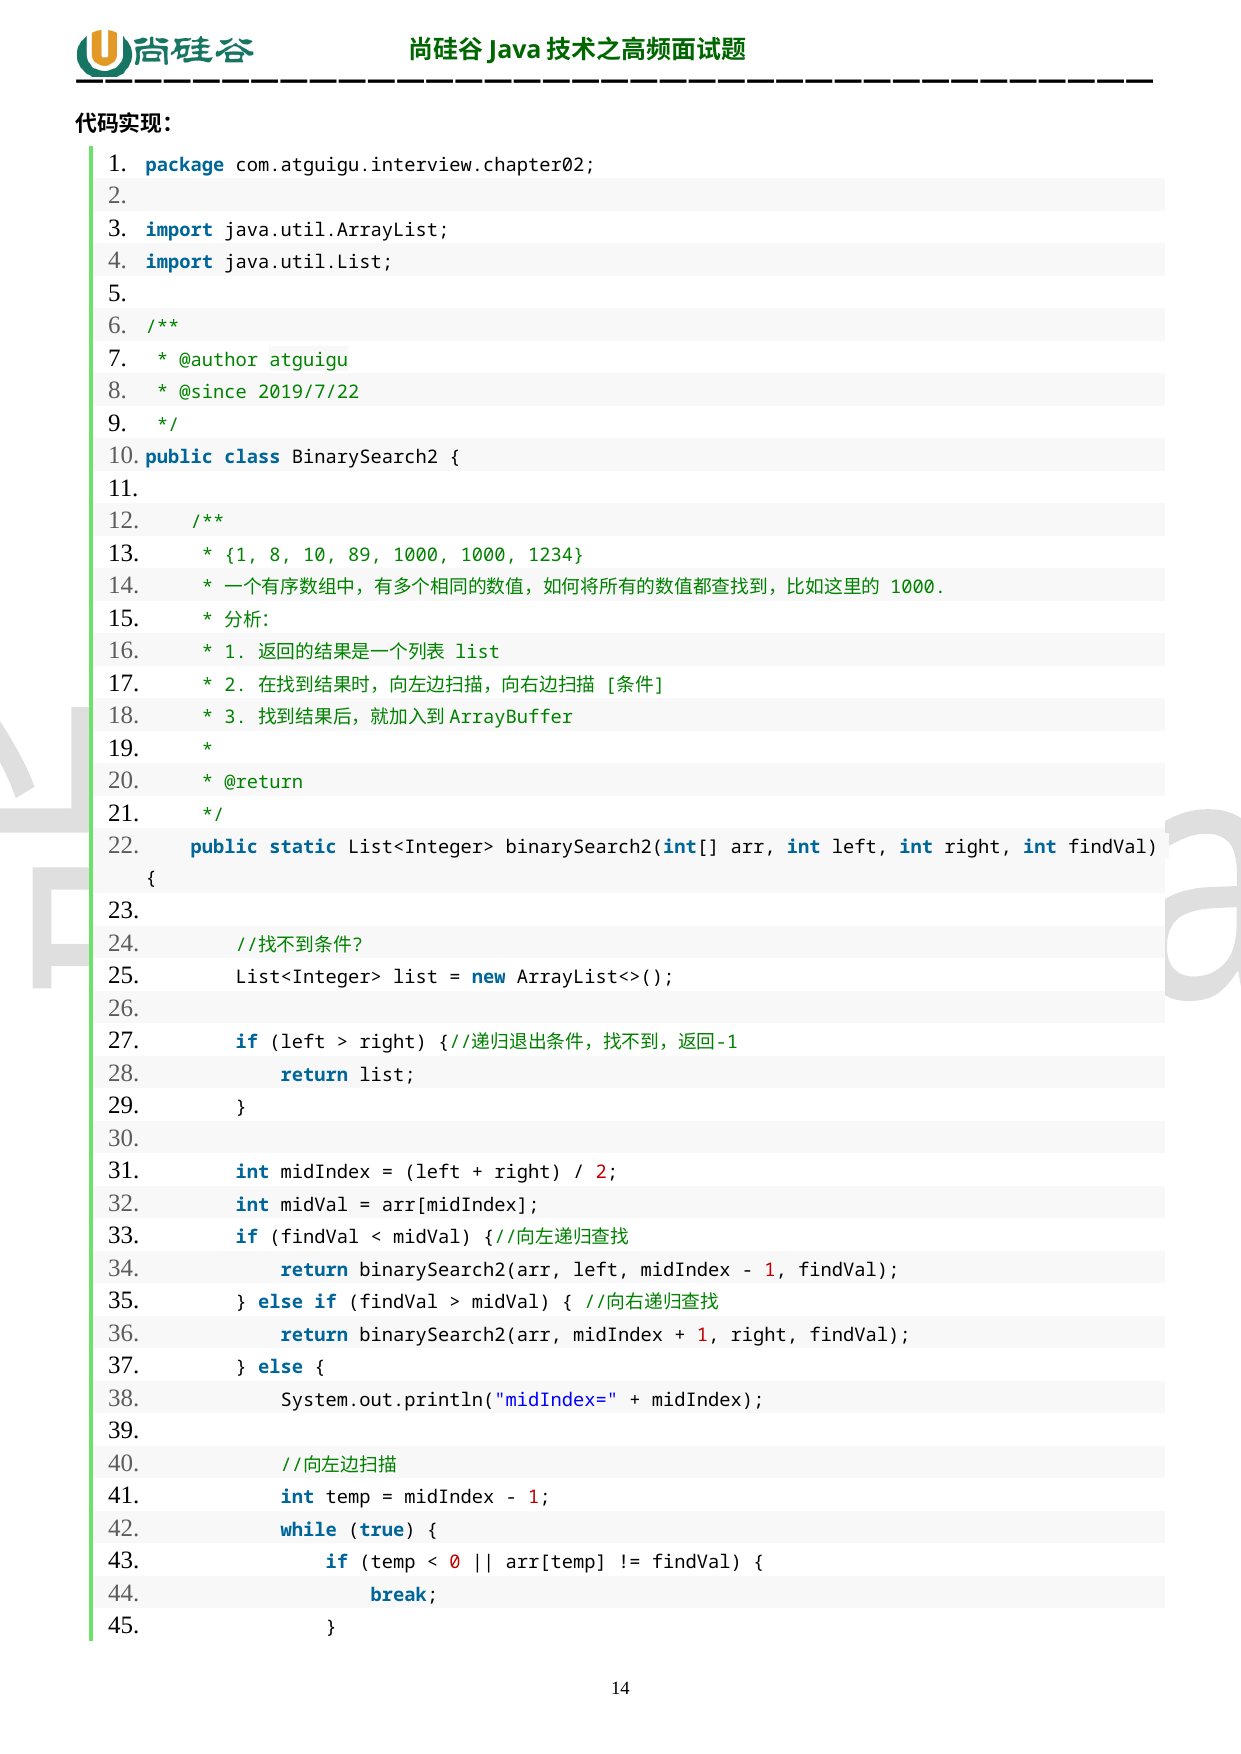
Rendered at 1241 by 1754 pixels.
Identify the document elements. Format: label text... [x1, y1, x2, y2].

list int midIndex = (left + right) / 2; [93, 1153, 1165, 1186]
list /** [93, 308, 1165, 341]
list return binarySearch2(arr, midIndex + 1, right, findVal); [93, 1316, 1165, 1348]
list */ [93, 796, 1165, 828]
list } [93, 1088, 1165, 1121]
list */ [93, 406, 1165, 438]
list * 2. 在找到结果时，向左边扫描，向右边扫描 [条件] [93, 666, 1165, 698]
list * @return [93, 763, 1165, 796]
list } else if (findVal > midVal) { //向右递归查找 [93, 1283, 1165, 1316]
list List<Integer> list = new ArrayList<>(); [93, 958, 1165, 991]
list * 一个有序数组中，有多个相同的数值，如何将所有的数值都查找到，比如这里的 1000. [93, 568, 1165, 601]
list * 1. 返回的结果是一个列表 list [93, 633, 1165, 666]
list if (left > right) {//递归退出条件，找不到，返回-1 [93, 1023, 1165, 1056]
list /** [93, 503, 1165, 536]
list import java.util.ArrayList; [93, 211, 1165, 243]
list * {1, 8, 10, 89, 1000, 1000, 1234} [93, 536, 1165, 568]
list if (temp < 0 || arr[temp] != findVal) { [93, 1543, 1165, 1576]
list import java.util.List; [93, 243, 1165, 276]
picture [75, 29, 253, 77]
list return list; [93, 1056, 1165, 1088]
list int temp = midIndex - 1; [93, 1478, 1165, 1511]
list public class BinarySearch2 { [93, 438, 1165, 471]
list * @author atguigu [93, 341, 1165, 373]
list System.out.println("midIndex=" + midIndex); [93, 1381, 1165, 1413]
list int midVal = arr[midIndex]; [93, 1186, 1165, 1218]
list * @since 2019/7/22 [93, 373, 1165, 406]
list if (findVal < midVal) {//向左递归查找 [93, 1218, 1165, 1251]
list //向左边扫描 [93, 1446, 1165, 1478]
list } [93, 1608, 1165, 1641]
list return binarySearch2(arr, left, midIndex - 1, findVal); [93, 1251, 1165, 1283]
list while (true) { [93, 1511, 1165, 1543]
list break; [93, 1576, 1165, 1608]
list * 分析： [93, 601, 1165, 633]
list } else { [93, 1348, 1165, 1381]
list * 3. 找到结果后，就加入到ArrayBuffer [93, 698, 1165, 731]
text 代码实现： [75, 105, 1165, 138]
list //找不到条件? [93, 926, 1165, 958]
list package com.atguigu.interview.chapter02; [93, 146, 1165, 178]
list * [93, 731, 1165, 763]
list public static List<Integer> binarySearch2(int[] arr, int left, int right, int findVal) { [93, 828, 1165, 893]
